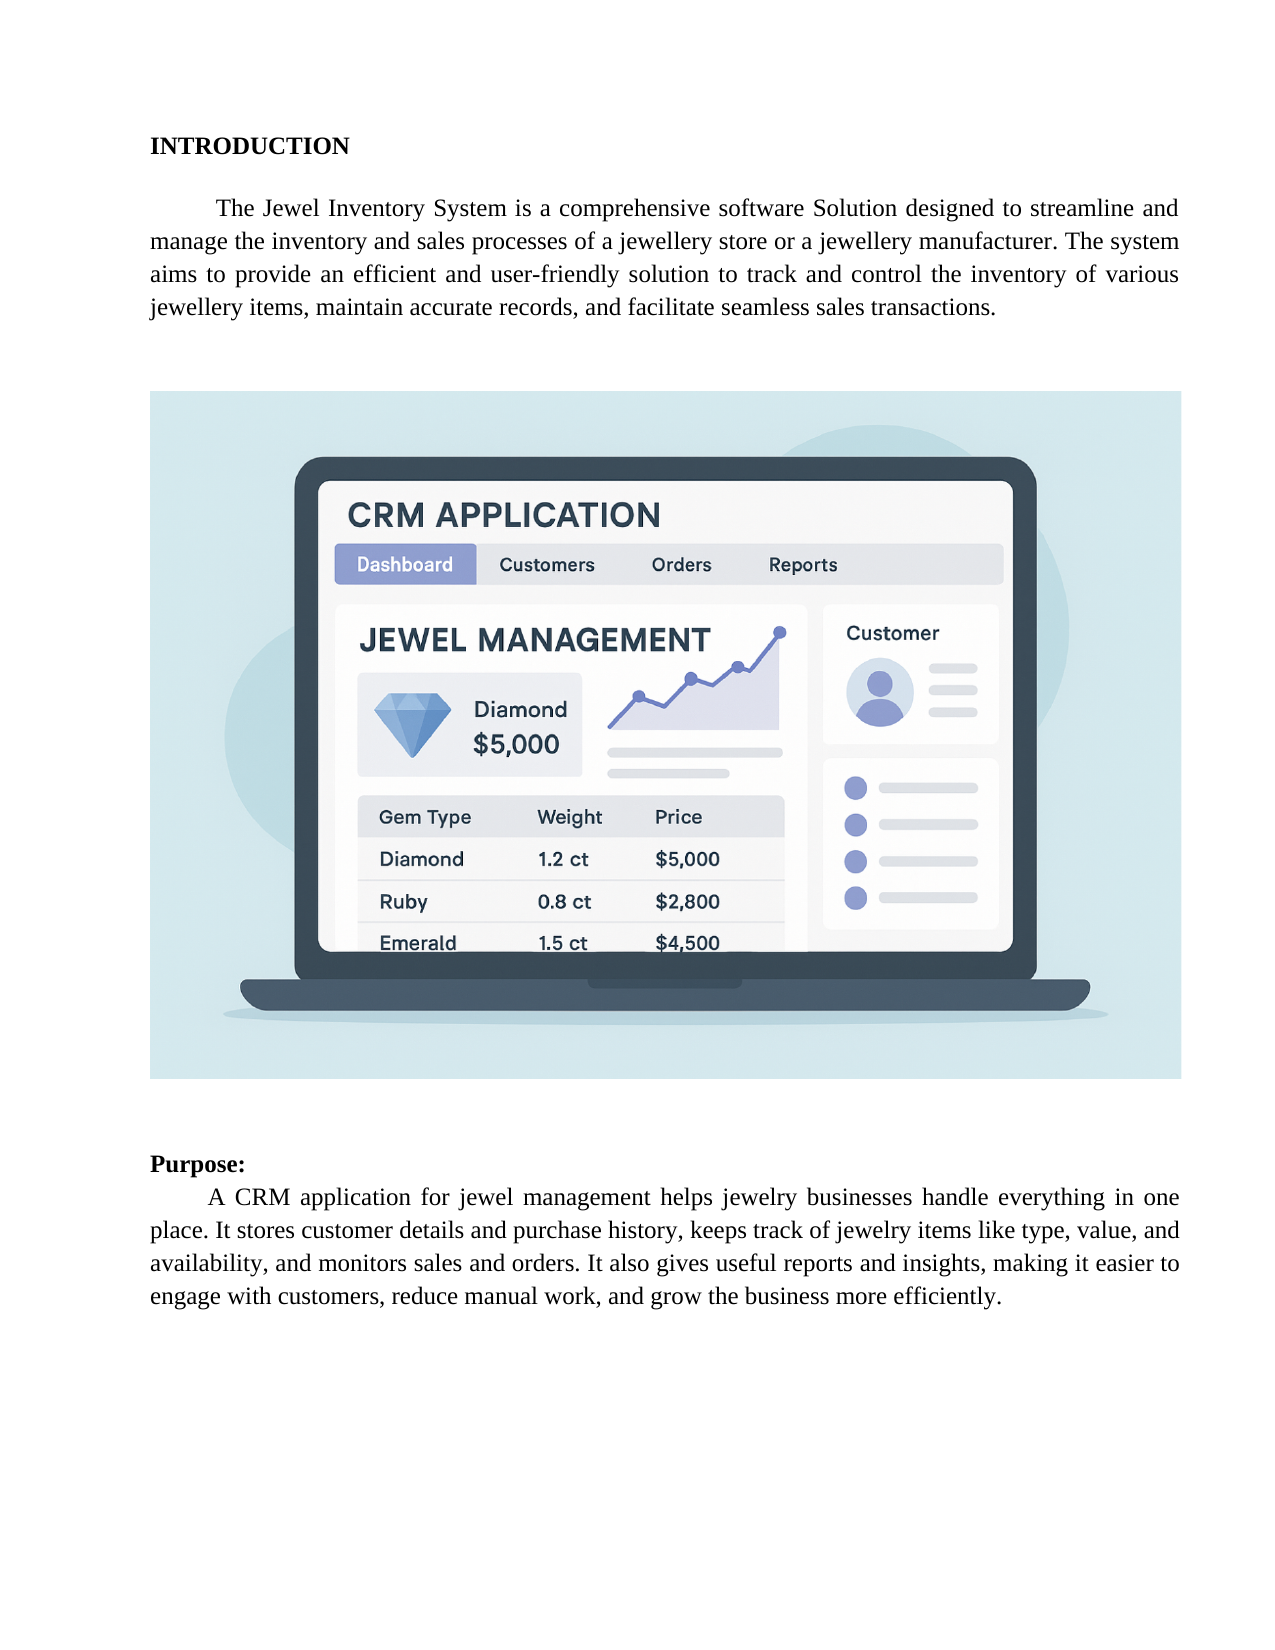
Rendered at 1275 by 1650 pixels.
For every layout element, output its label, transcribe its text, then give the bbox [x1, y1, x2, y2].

text The Jewel Inventory System is a comprehensive software Solution designed to streamline and manage the inventory and sales processes of a jewellery store or a jewellery manufacturer. The system aims to provide an efficient and user-friendly solution to track and control the inventory of various jewellery items, maintain accurate records, and facilitate seamless sales transactions. [150, 288, 1181, 321]
text A CRM application for jewel management helps jewelry businesses handle everything in one place. It stores customer details and purchase history, keeps track of jewelry items like type, value, and availability, and monitors sales and orders. It also gives useful reports and insights, making it easier to engage with customers, reduce manual work, and grow the business more efficiently. [150, 1182, 1181, 1310]
text INTRODUCTION [150, 131, 1181, 160]
text Purpose: [150, 1149, 1181, 1178]
picture [150, 391, 1182, 1079]
